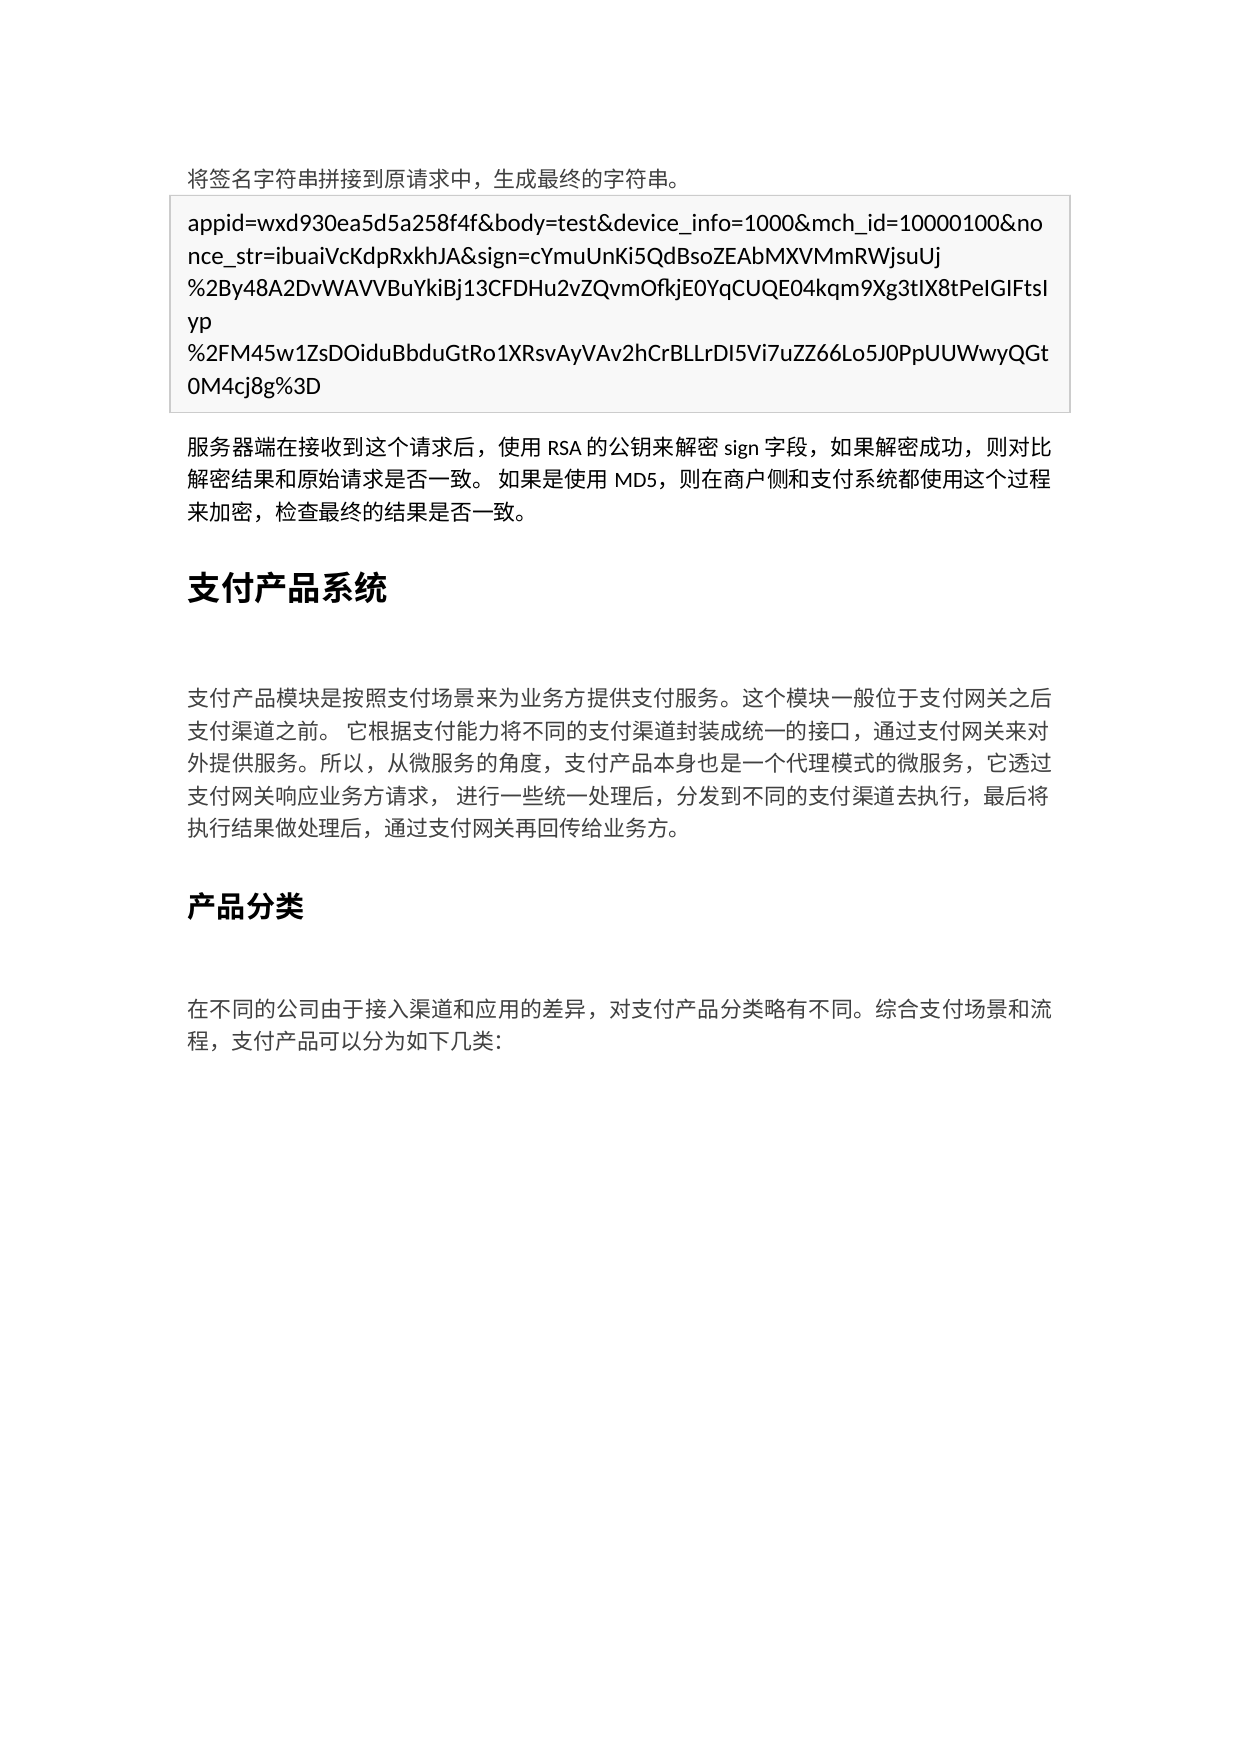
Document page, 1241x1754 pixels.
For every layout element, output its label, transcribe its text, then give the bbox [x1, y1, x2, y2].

text 在不同的公司由于接入渠道和应用的差异，对支付产品分类略有不同。综合支付场景和流程，支付产品可以分为如下几类： [187, 991, 1053, 1056]
text 服务器端在接收到这个请求后，使用RSA的公钥来解密sign字段，如果解密成功，则对比解密结果和原始请求是否一致。 如果是使用MD5，则在商户侧和支付系统都使用这个过程来加密，检查最终的结果是否一致。 [187, 429, 1053, 527]
text appid=wxd930ea5d5a258f4f&body=test&device_info=1000&mch_id=10000100&nonce_str=ibuaiVcKdpRxkhJA&sign=cYmuUnKi5QdBsoZEAbMXVMmRWjsuUj%2By48A2DvWAVVBuYkiBj13CFDHu2vZQvmOfkjE0YqCUQE04kqm9Xg3tIX8tPeIGIFtsIyp%2FM45w1ZsDOiduBbduGtRo1XRsvAyVAv2hCrBLLrDI5Vi7uZZ66Lo5J0PpUUWwyQGt0M4cj8g%3D [171, 196, 1069, 412]
text 支付产品模块是按照支付场景来为业务方提供支付服务。这个模块一般位于支付网关之后，支付渠道之前。 它根据支付能力将不同的支付渠道封装成统一的接口，通过支付网关来对外提供服务。所以，从微服务的角度，支付产品本身也是一个代理模式的微服务，它透过支付网关响应业务方请求， 进行一些统一处理后，分发到不同的支付渠道去执行，最后将执行结果做处理后，通过支付网关再回传给业务方。 [187, 681, 1053, 843]
subtitle 支付产品系统 [187, 554, 1053, 619]
text 将签名字符串拼接到原请求中，生成最终的字符串。 [187, 162, 1053, 194]
subtitle 产品分类 [187, 872, 1053, 937]
